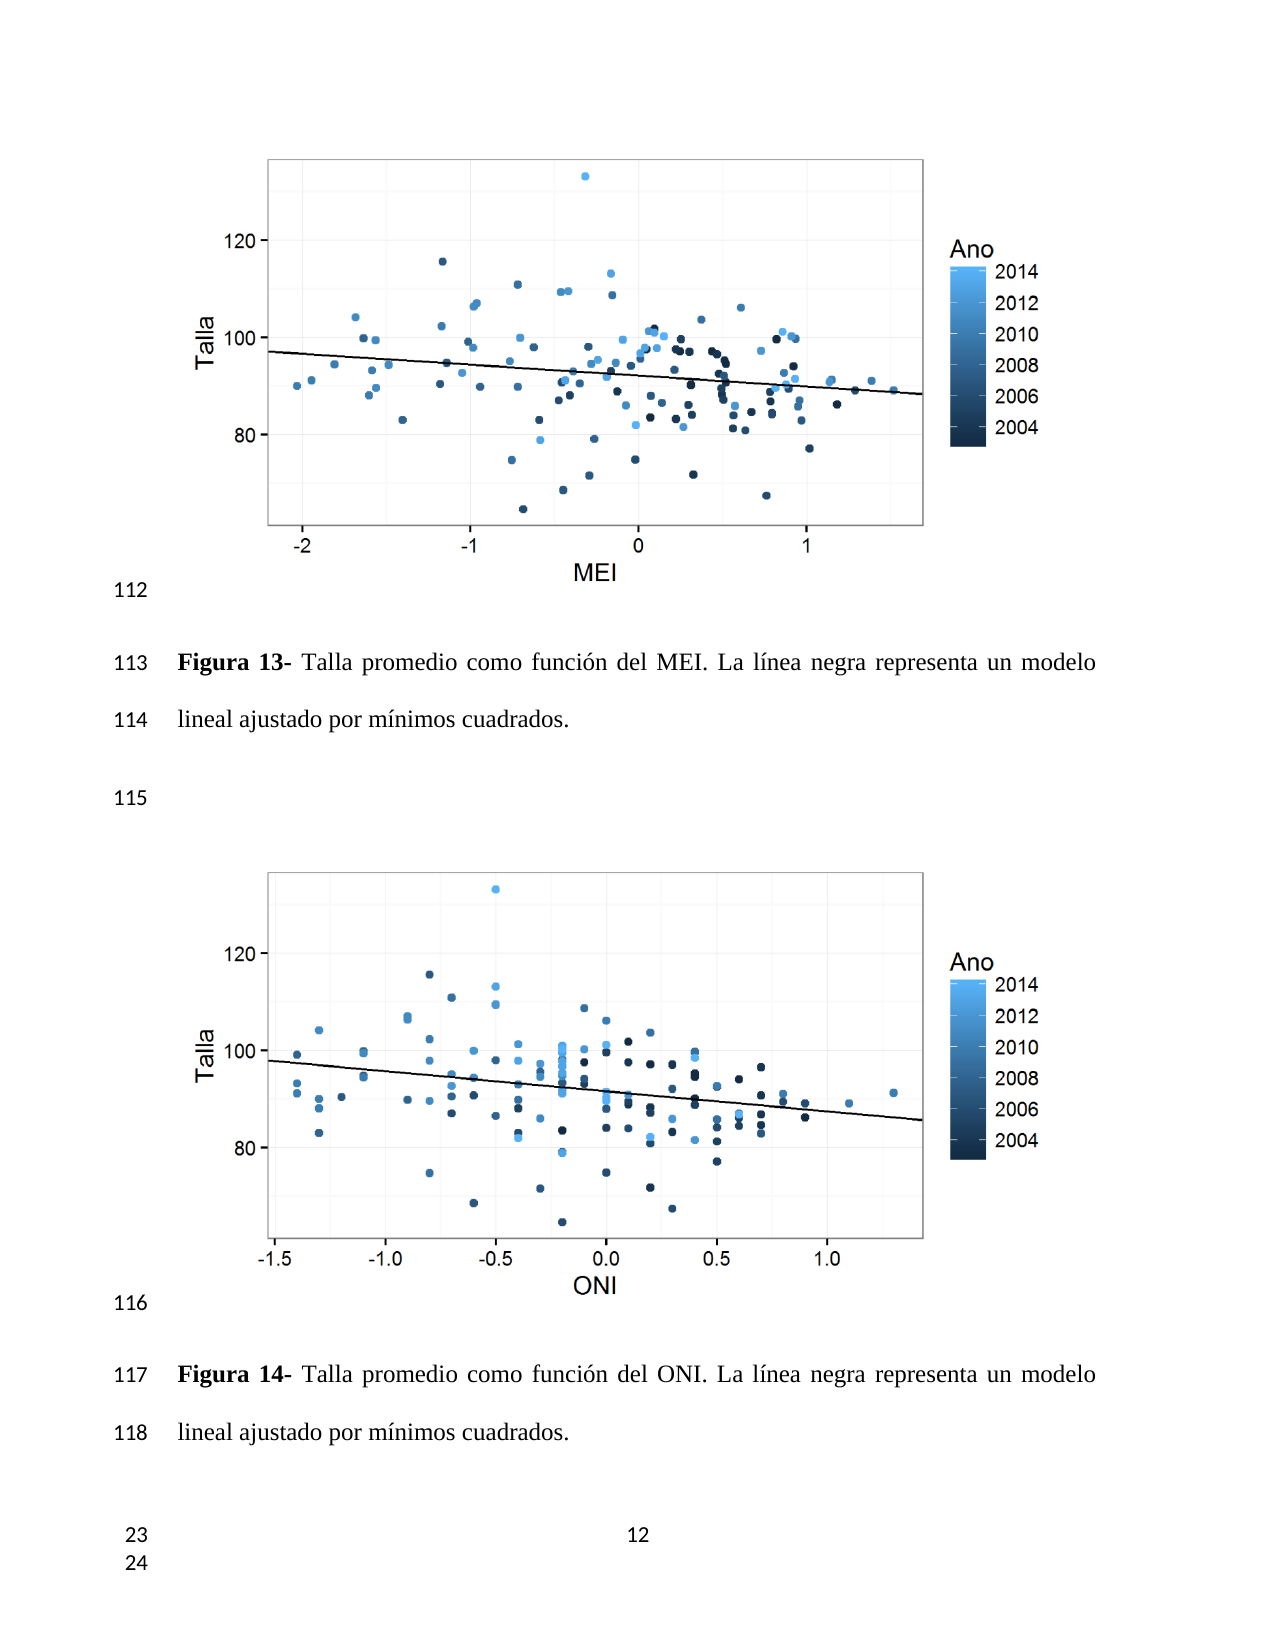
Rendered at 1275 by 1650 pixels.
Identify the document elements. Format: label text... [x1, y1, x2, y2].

picture [177, 147, 1078, 598]
picture [177, 860, 1078, 1311]
text Figura 14- Talla promedio como función del ONI. La línea negra representa un modelo lineal ajustado por mínimos cuadrados. [177, 1359, 1098, 1446]
text Figura 13- Talla promedio como función del MEI. La línea negra representa un modelo lineal ajustado por mínimos cuadrados. [177, 647, 1098, 733]
